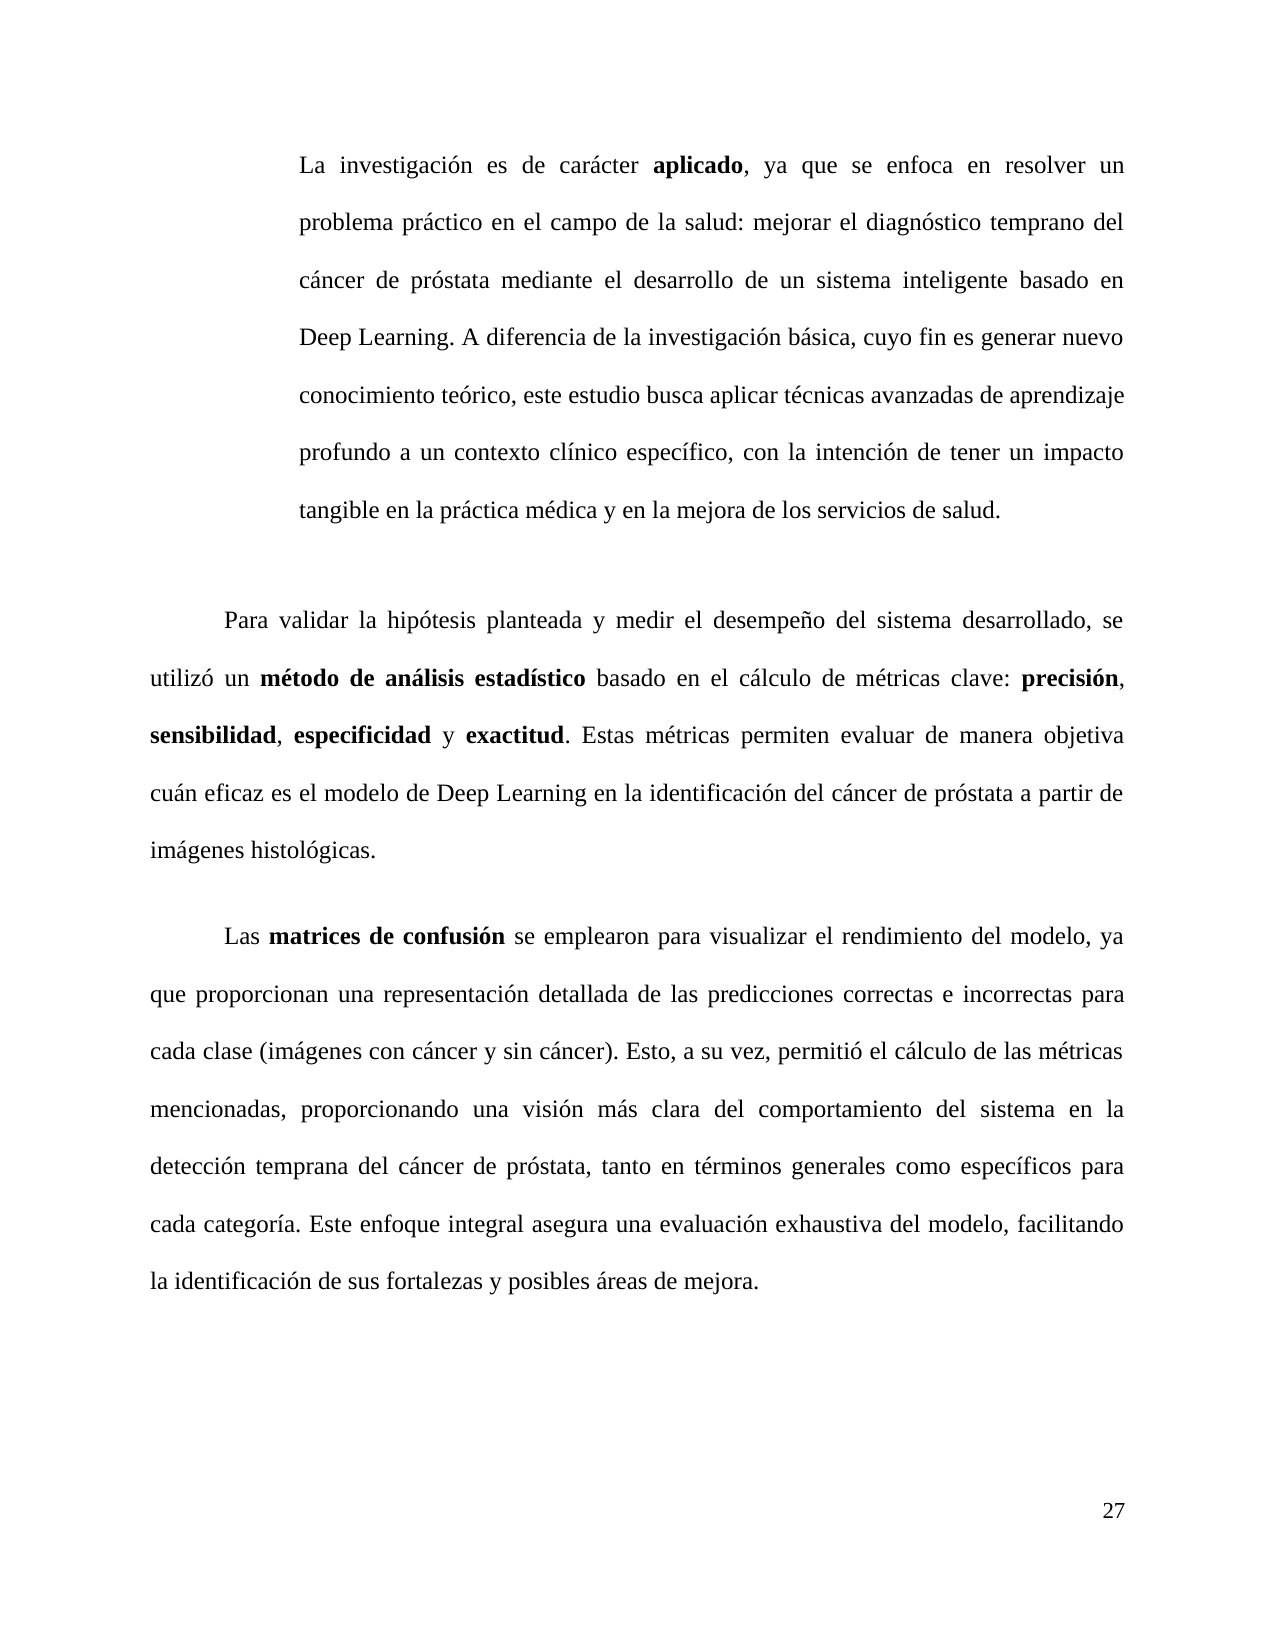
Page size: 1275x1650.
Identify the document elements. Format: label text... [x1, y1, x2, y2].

text Para validar la hipótesis planteada y medir el desempeño del sistema desarrollado, se utilizó un método de análisis estadístico basado en el cálculo de métricas clave: precisión, sensibilidad, especificidad y exactitud. Estas métricas permiten evaluar de manera objetiva cuán eficaz es el modelo de Deep Learning en la identificación del cáncer de próstata a partir de imágenes histológicas. [150, 605, 1125, 864]
text La investigación es de carácter aplicado, ya que se enfoca en resolver un problema práctico en el campo de la salud: mejorar el diagnóstico temprano del cáncer de próstata mediante el desarrollo de un sistema inteligente basado en Deep Learning. A diferencia de la investigación básica, cuyo fin es generar nuevo conocimiento teórico, este estudio busca aplicar técnicas avanzadas de aprendizaje profundo a un contexto clínico específico, con la intención de tener un impacto tangible en la práctica médica y en la mejora de los servicios de salud. [299, 150, 1125, 524]
text Las matrices de confusión se emplearon para visualizar el rendimiento del modelo, ya que proporcionan una representación detallada de las predicciones correctas e incorrectas para cada clase (imágenes con cáncer y sin cáncer). Esto, a su vez, permitió el cálculo de las métricas mencionadas, proporcionando una visión más clara del comportamiento del sistema en la detección temprana del cáncer de próstata, tanto en términos generales como específicos para cada categoría. Este enfoque integral asegura una evaluación exhaustiva del modelo, facilitando la identificación de sus fortalezas y posibles áreas de mejora. [150, 921, 1125, 1295]
